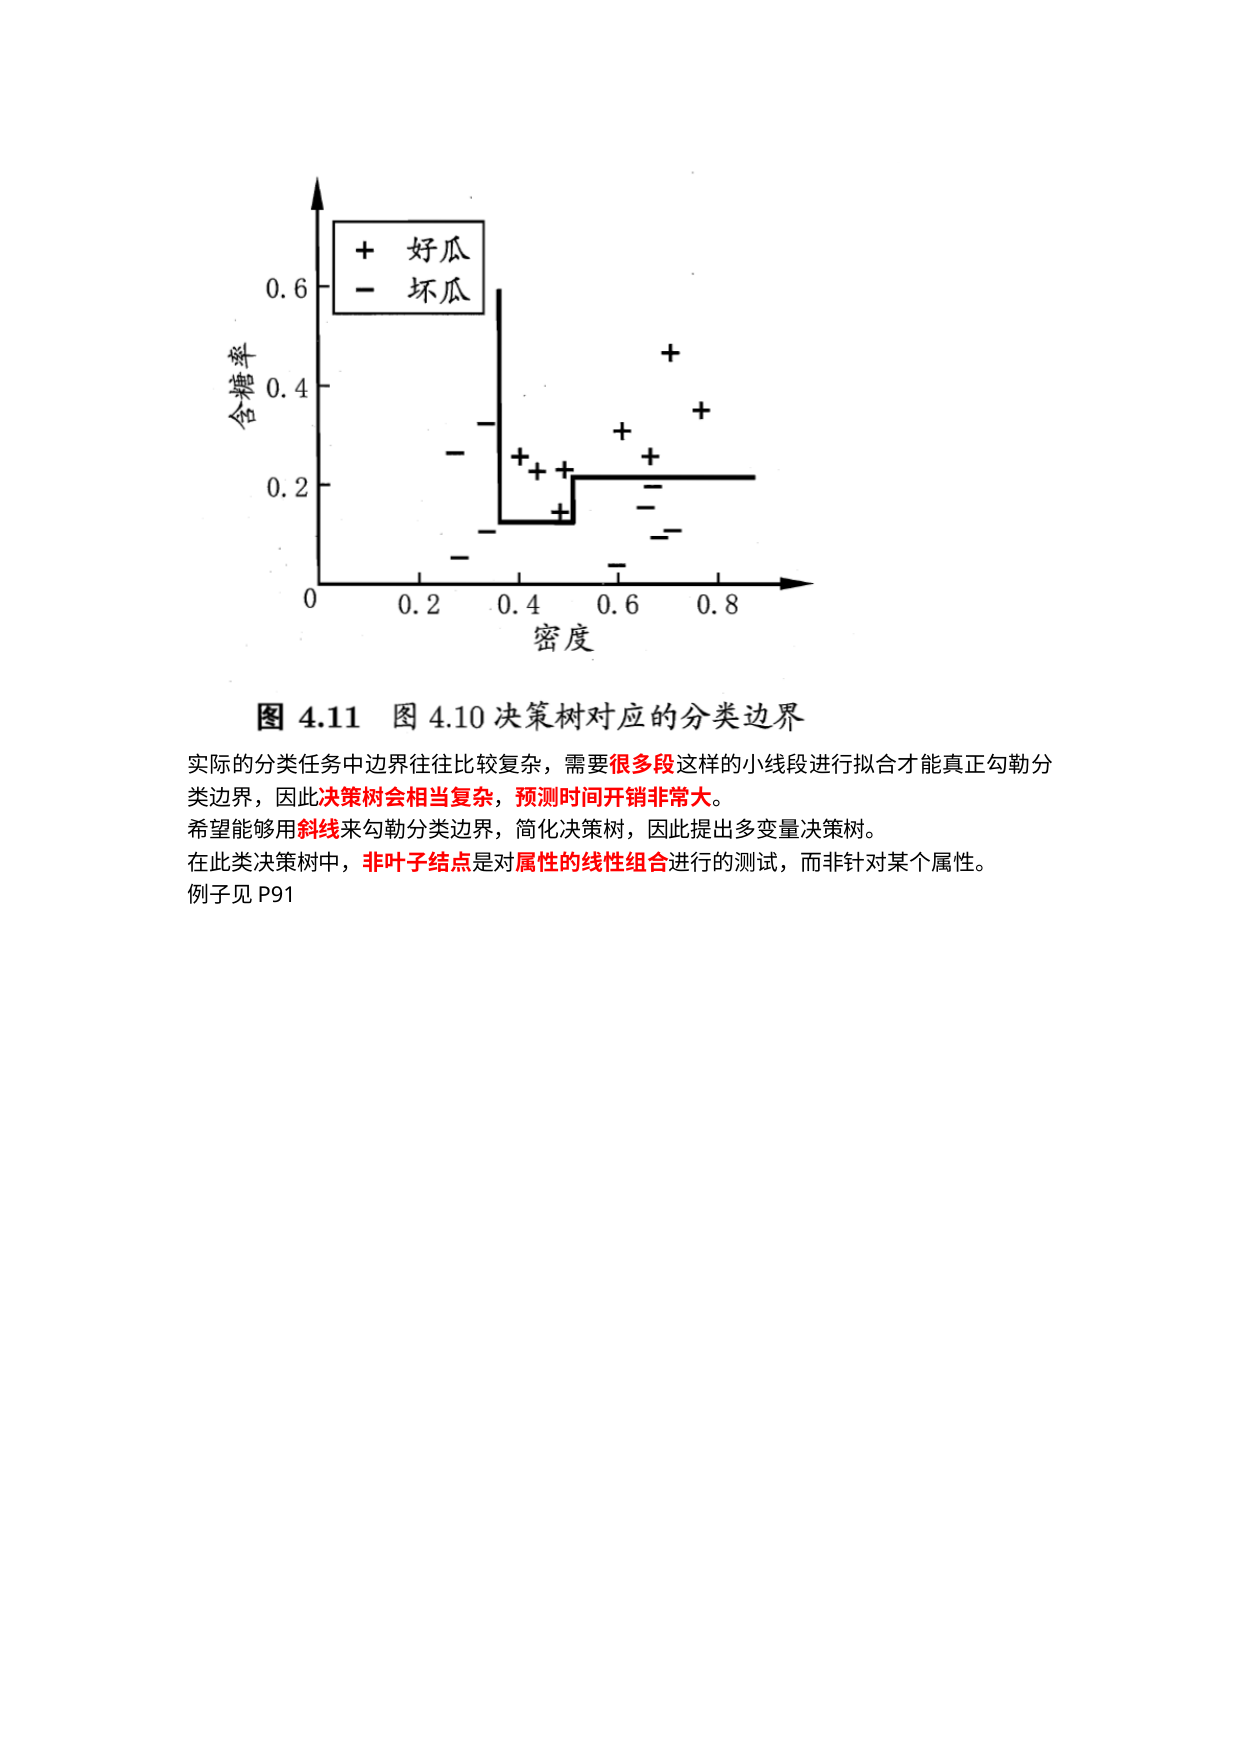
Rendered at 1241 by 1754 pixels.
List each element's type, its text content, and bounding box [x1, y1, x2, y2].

text 希望能够用斜线来勾勒分类边界，简化决策树，因此提出多变量决策树。 [187, 812, 1053, 844]
text 在此类决策树中，非叶子结点是对属性的线性组合进行的测试，而非针对某个属性。 [187, 844, 1053, 877]
text 例子见P91 [187, 877, 1053, 909]
text 实际的分类任务中边界往往比较复杂，需要很多段这样的小线段进行拟合才能真正勾勒分类边界，因此决策树会相当复杂，预测时间开销非常大。 [187, 747, 1053, 812]
picture [187, 162, 907, 747]
